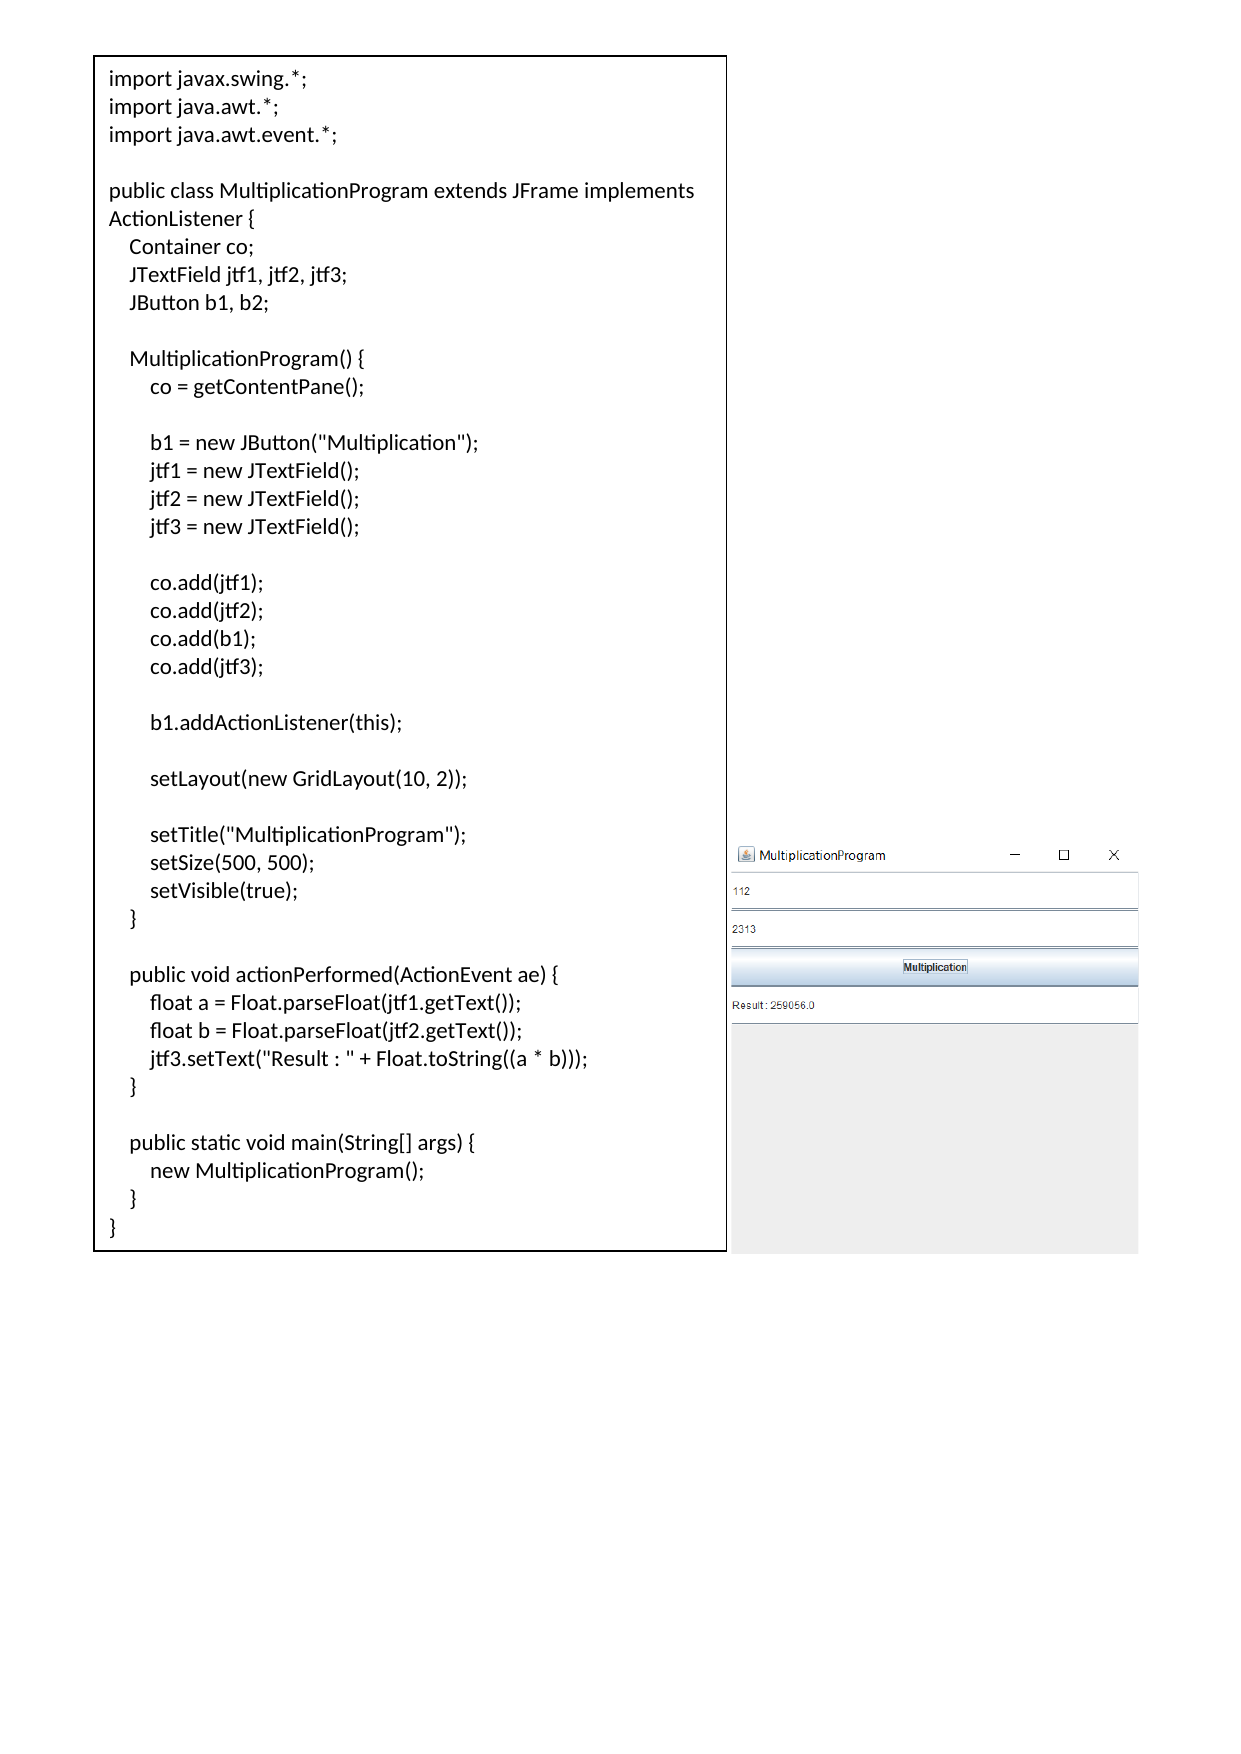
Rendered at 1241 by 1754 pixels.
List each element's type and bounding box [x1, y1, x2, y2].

picture [731, 839, 1139, 1254]
